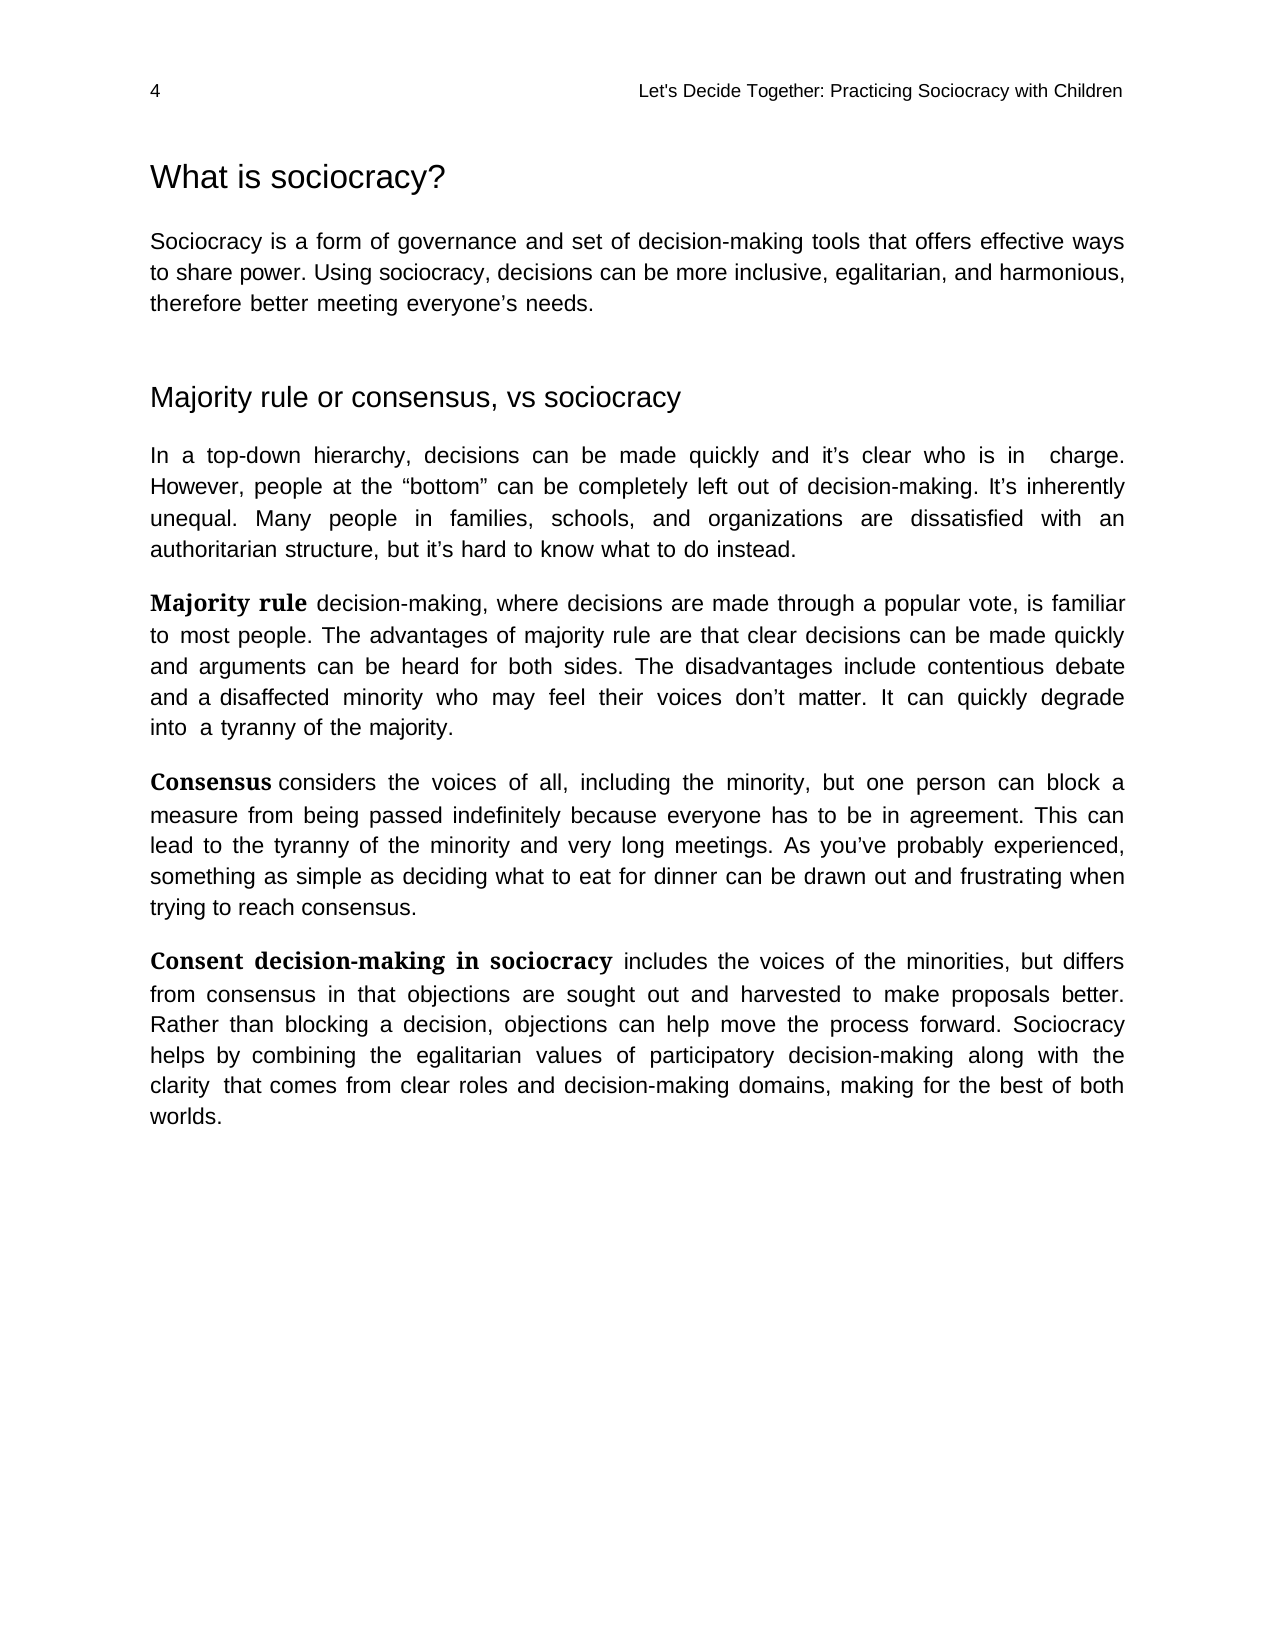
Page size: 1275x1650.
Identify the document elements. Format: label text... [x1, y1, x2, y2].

text Sociocracy is a form of governance and set of decision-making tools that offers effective ways to share power. Using sociocracy, decisions can be more inclusive, egalitarian, and harmonious, therefore better meeting everyone’s needs. [150, 228, 1125, 316]
text Consent decision-making in sociocracy includes the voices of the minorities, but differs from consensus in that objections are sought out and harvested to make proposals better. Rather than blocking a decision, objections can help move the process forward. Sociocracy helps by combining the egalitarian values of participatory decision-making along with the clarity that comes from clear roles and decision-making domains, making for the best of both worlds. [150, 945, 1125, 1129]
subtitle Majority rule or consensus, vs sociocracy [150, 380, 1137, 414]
text Majority rule decision-making, where decisions are made through a popular vote, is familiar to most people. The advantages of majority rule are that clear decisions can be made quickly and arguments can be heard for both sides. The disadvantages include contentious debate and a disaffected minority who may feel their voices don’t matter. It can quickly degrade into a tyranny of the majority. [150, 587, 1125, 741]
subtitle What is sociocracy? [150, 157, 1137, 196]
text In a top-down hierarchy, decisions can be made quickly and it’s clear who is in charge. However, people at the “bottom” can be completely left out of decision-making. It’s inherently unequal. Many people in families, schools, and organizations are dissatisfied with an authoritarian structure, but it’s hard to know what to do instead. [150, 442, 1125, 562]
text Consensus considers the voices of all, including the minority, but one person can block a measure from being passed indefinitely because everyone has to be in agreement. This can lead to the tyranny of the minority and very long meetings. As you’ve probably experienced, something as simple as deciding what to eat for dinner can be drawn out and frustrating when trying to reach consensus. [150, 766, 1125, 920]
